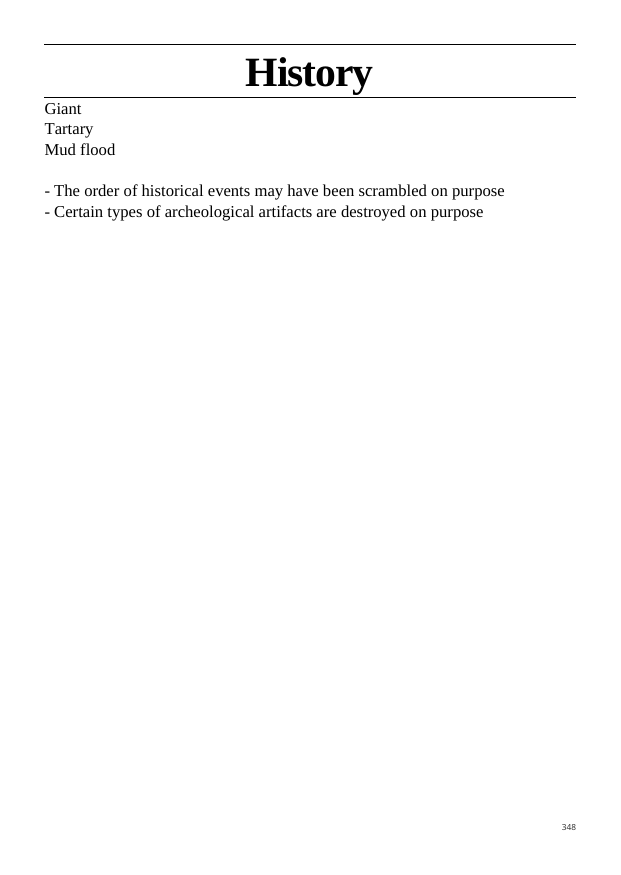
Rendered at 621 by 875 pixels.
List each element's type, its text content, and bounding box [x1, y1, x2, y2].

text - The order of historical events may have been scrambled on purpose [44, 181, 576, 200]
subtitle History [44, 45, 576, 97]
text Giant [44, 98, 576, 118]
text - Certain types of archeological artifacts are destroyed on purpose [44, 202, 576, 221]
text Mud flood [44, 140, 576, 159]
text Tartary [44, 119, 576, 138]
